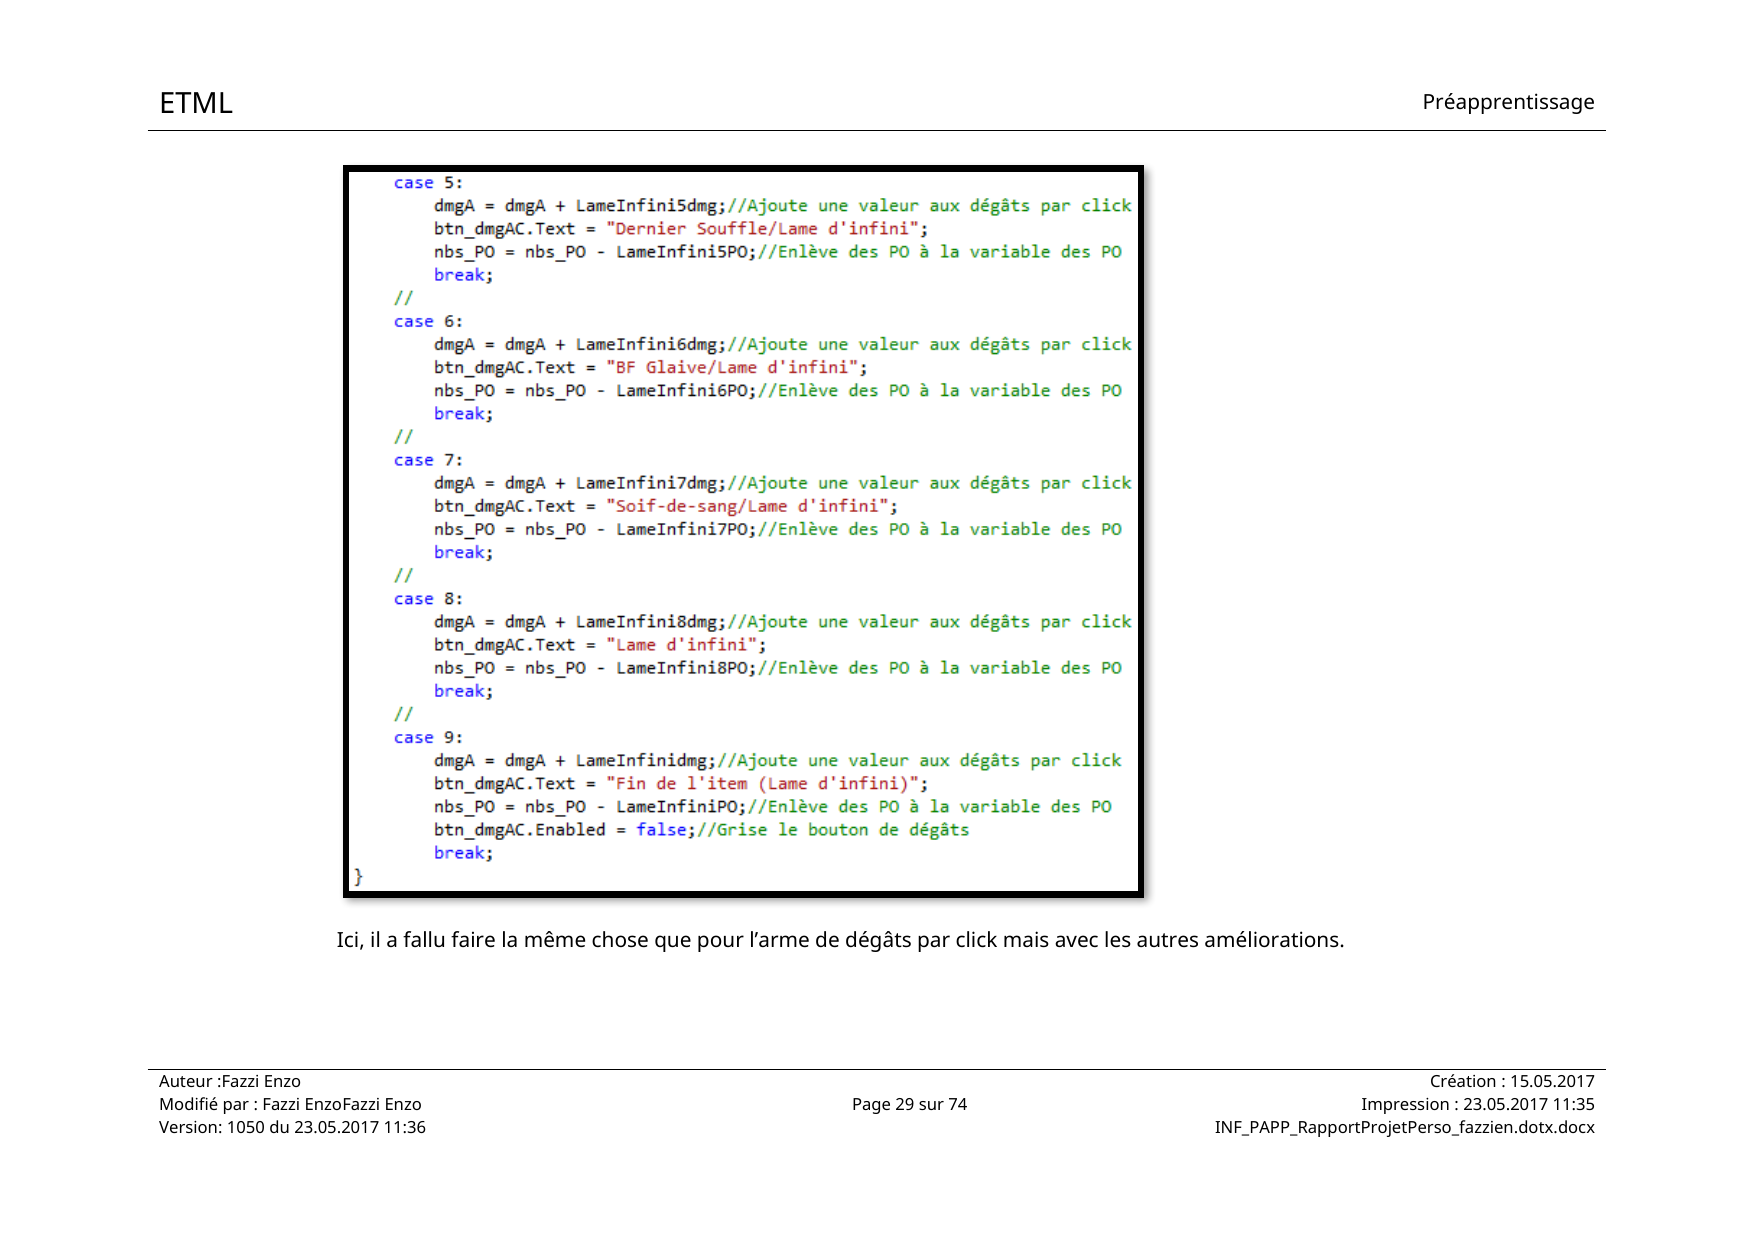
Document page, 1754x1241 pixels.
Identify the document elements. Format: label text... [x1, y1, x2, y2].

text Ici, il a fallu faire la même chose que pour l’arme de dégâts par click mais avec les autres améliorations. [337, 925, 1606, 953]
picture [349, 172, 1138, 891]
